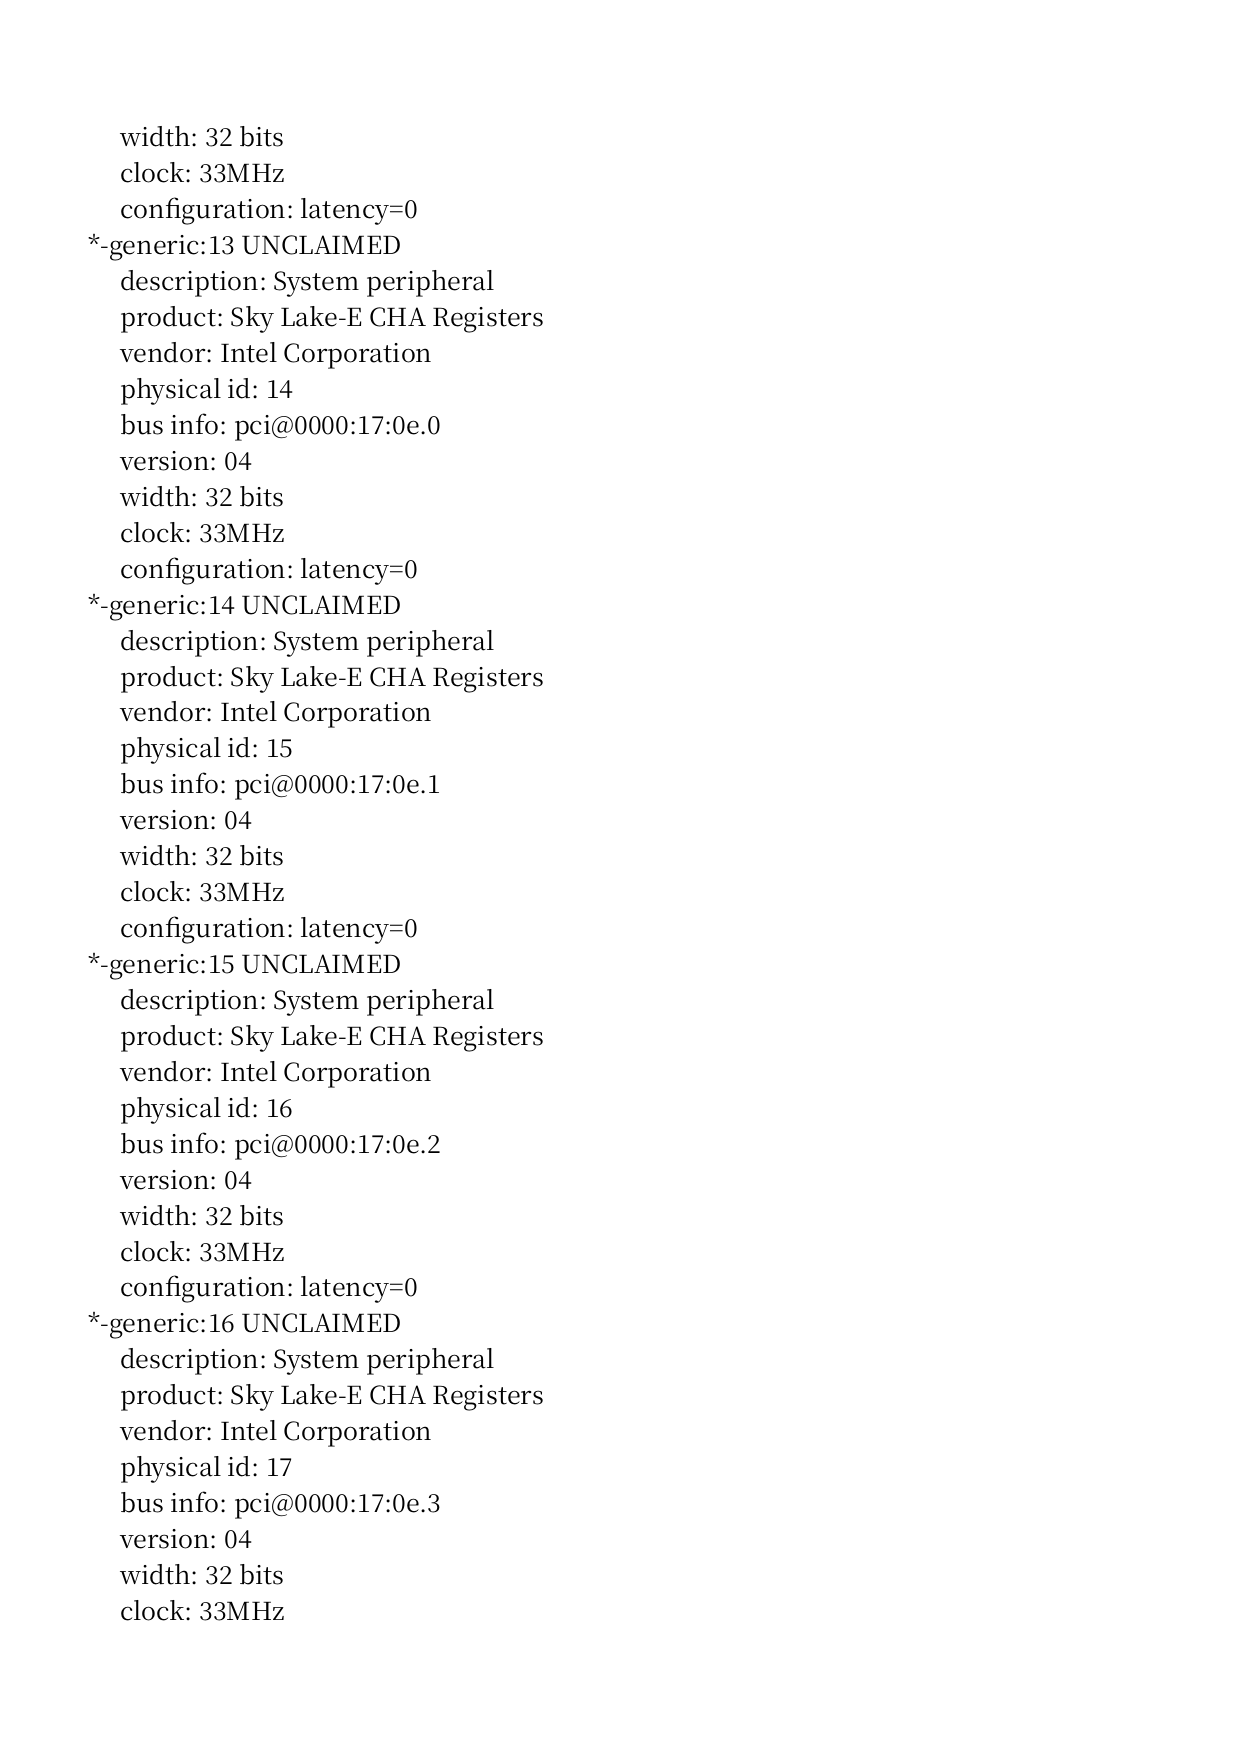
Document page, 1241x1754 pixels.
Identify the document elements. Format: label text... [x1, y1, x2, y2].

text version: 04 [56, 801, 1208, 837]
text product: Sky Lake-E CHA Registers [56, 657, 1208, 693]
text product: Sky Lake-E CHA Registers [56, 298, 1208, 334]
text width: 32 bits [56, 837, 1208, 873]
text clock: 33MHz [56, 873, 1208, 909]
text vendor: Intel Corporation [56, 1052, 1208, 1088]
text physical id: 14 [56, 370, 1208, 406]
text configuration: latency=0 [56, 549, 1208, 585]
text bus info: pci@0000:17:0e.2 [56, 1124, 1208, 1160]
text bus info: pci@0000:17:0e.3 [56, 1484, 1208, 1520]
text clock: 33MHz [56, 1592, 1208, 1627]
text physical id: 15 [56, 729, 1208, 765]
text physical id: 16 [56, 1088, 1208, 1124]
text clock: 33MHz [56, 1232, 1208, 1268]
text description: System peripheral [56, 1340, 1208, 1376]
text configuration: latency=0 [56, 190, 1208, 226]
text configuration: latency=0 [56, 1268, 1208, 1304]
text *-generic:16 UNCLAIMED [56, 1304, 1208, 1340]
text product: Sky Lake-E CHA Registers [56, 1376, 1208, 1412]
text *-generic:14 UNCLAIMED [56, 585, 1208, 621]
text description: System peripheral [56, 981, 1208, 1017]
text description: System peripheral [56, 262, 1208, 298]
text clock: 33MHz [56, 513, 1208, 549]
text width: 32 bits [56, 477, 1208, 513]
text bus info: pci@0000:17:0e.1 [56, 765, 1208, 801]
text description: System peripheral [56, 621, 1208, 657]
text width: 32 bits [56, 1196, 1208, 1232]
text configuration: latency=0 [56, 909, 1208, 945]
text width: 32 bits [56, 1556, 1208, 1592]
text clock: 33MHz [56, 154, 1208, 190]
text product: Sky Lake-E CHA Registers [56, 1017, 1208, 1052]
text version: 04 [56, 442, 1208, 477]
text vendor: Intel Corporation [56, 693, 1208, 729]
text *-generic:15 UNCLAIMED [56, 945, 1208, 981]
text physical id: 17 [56, 1448, 1208, 1484]
text vendor: Intel Corporation [56, 1412, 1208, 1448]
text version: 04 [56, 1520, 1208, 1556]
text width: 32 bits [56, 118, 1208, 154]
text vendor: Intel Corporation [56, 334, 1208, 370]
text bus info: pci@0000:17:0e.0 [56, 406, 1208, 442]
text version: 04 [56, 1160, 1208, 1196]
text *-generic:13 UNCLAIMED [56, 226, 1208, 262]
